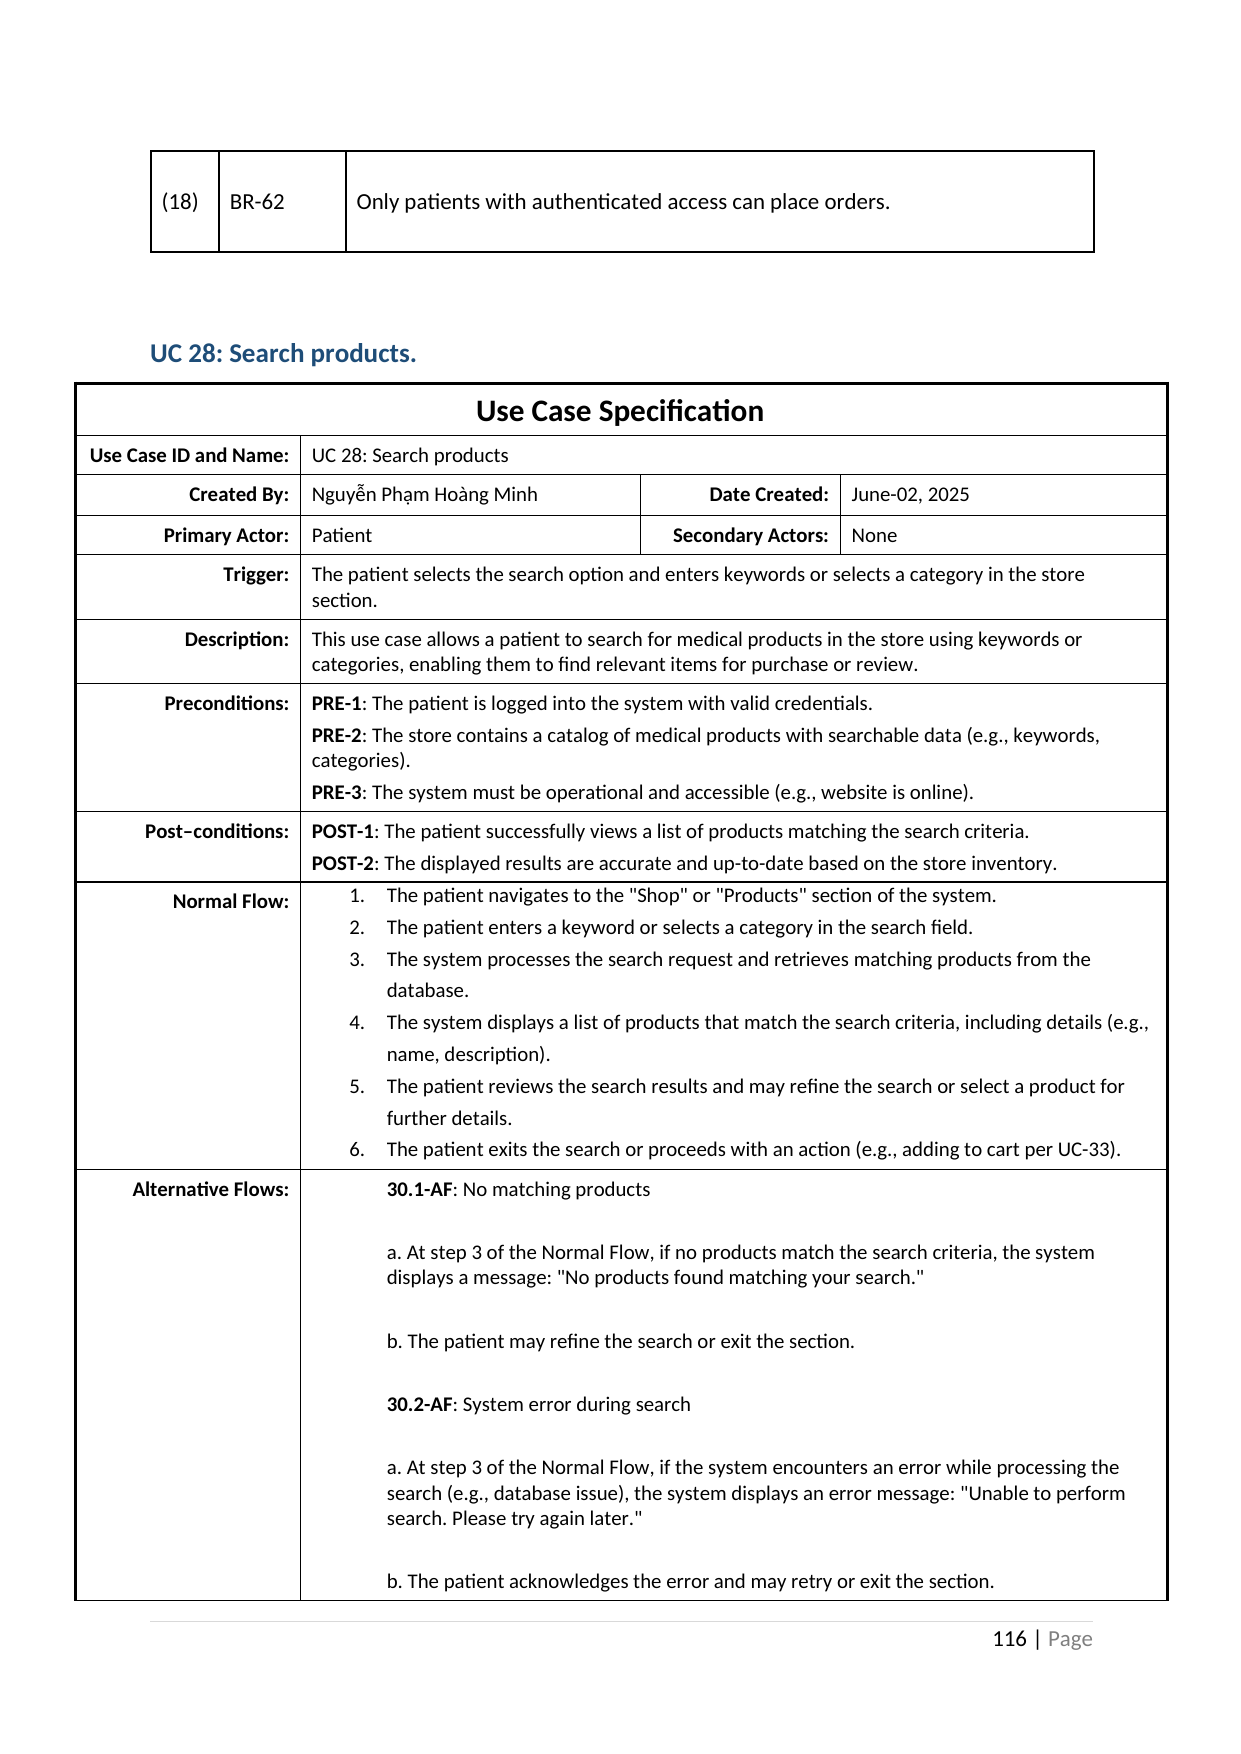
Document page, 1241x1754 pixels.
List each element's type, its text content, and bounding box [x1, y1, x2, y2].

table_cell The patient navigates to the "Shop" or "Products" section of the system. The patient enters a keyword or selects a category in the search field. The system processes the search request and retrieves matching products from the database. The system displays a list of products that match the search criteria, including details (e.g., name, description). The patient reviews the search results and may refine the search or select a product for further details. The patient exits the search or proceeds with an action (e.g., adding to cart per UC-33). [301, 883, 1166, 1168]
table_header Use Case Specification [77, 385, 1166, 435]
table_cell (18) [152, 152, 218, 251]
table_cell Preconditions: [77, 684, 300, 811]
table_cell Date Created: [641, 475, 840, 515]
table_cell 30.1-AF: No matching products a. At step 3 of the Normal Flow, if no products match the search criteria, the system displays a message: "No products found matching your search." b. The patient may refine the search or exit the section. 30.2-AF: System error during search a. At step 3 of the Normal Flow, if the system encounters an error while processing the search (e.g., database issue), the system displays an error message: "Unable to perform search. Please try again later." b. The patient acknowledges the error and may retry or exit the section. [301, 1170, 1166, 1600]
table_cell BR-62 [220, 152, 345, 251]
table_cell PRE-1: The patient is logged into the system with valid credentials. PRE-2: The store contains a catalog of medical products with searchable data (e.g., keywords, categories). PRE-3: The system must be operational and accessible (e.g., website is online). [301, 684, 1166, 811]
table_cell UC 28: Search products [301, 436, 1166, 474]
table_cell Alternative Flows: [77, 1170, 300, 1600]
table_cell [347, 152, 1093, 251]
table_cell Nguyễn Phạm Hoàng Minh [301, 475, 640, 515]
table_cell Secondary Actors: [641, 516, 840, 554]
table_cell None [841, 516, 1166, 554]
table_cell POST-1: The patient successfully views a list of products matching the search criteria. POST-2: The displayed results are accurate and up-to-date based on the store inventory. [301, 812, 1166, 881]
table_cell Post–conditions: [77, 812, 300, 881]
table_cell Patient [301, 516, 640, 554]
table_cell Primary Actor: [77, 516, 300, 554]
table_cell Use Case ID and Name: [77, 436, 300, 474]
table_cell June-02, 2025 [841, 475, 1166, 515]
table_cell The patient selects the search option and enters keywords or selects a category in the store section. [301, 555, 1166, 619]
table_cell Description: [77, 620, 300, 683]
subtitle UC 28: Search products. [150, 336, 1093, 369]
table_cell This use case allows a patient to search for medical products in the store using keywords or categories, enabling them to find relevant items for purchase or review. [301, 620, 1166, 683]
table_cell Created By: [77, 475, 300, 515]
table_cell Normal Flow: [77, 883, 300, 1168]
table_cell Trigger: [77, 555, 300, 619]
